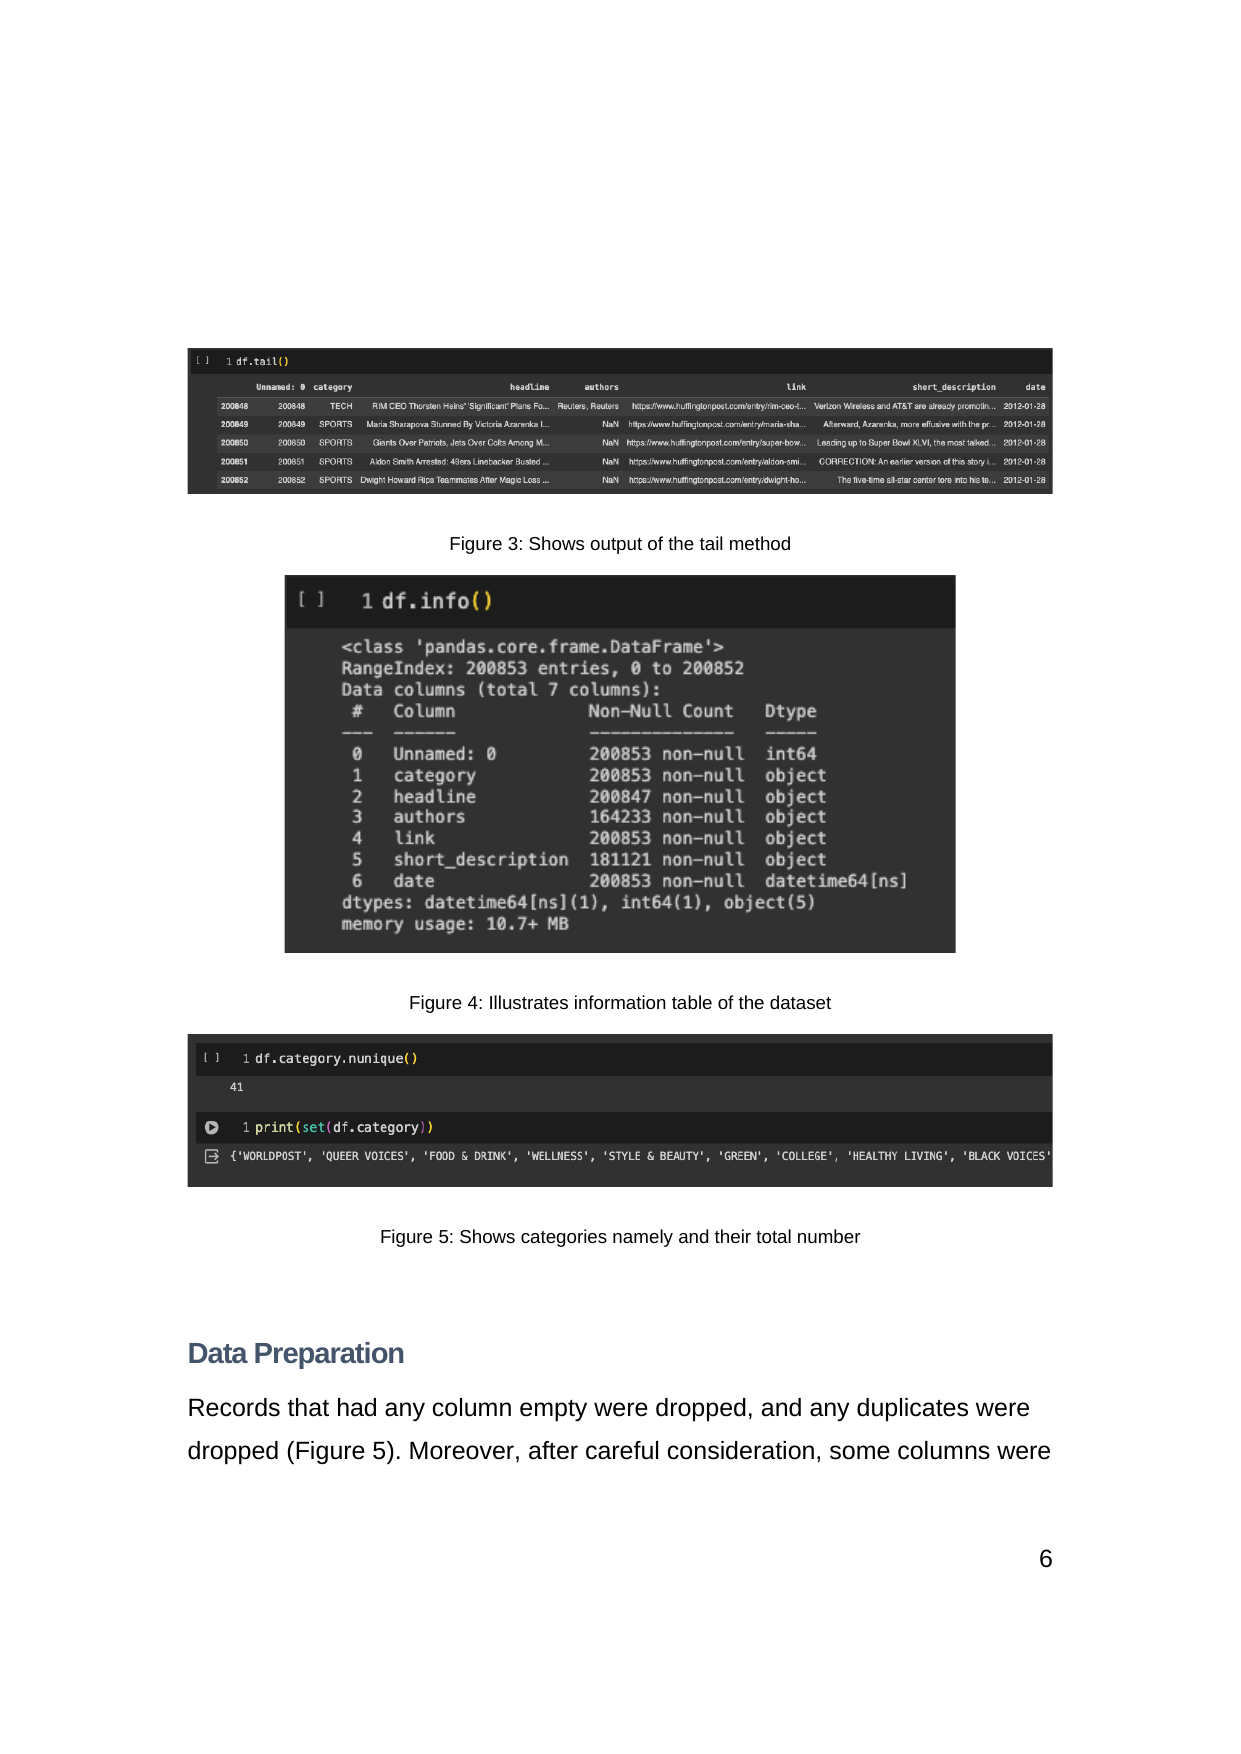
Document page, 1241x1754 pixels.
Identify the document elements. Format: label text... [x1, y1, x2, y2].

picture [187, 348, 1053, 494]
text Figure 5: Shows categories namely and their total number [187, 1226, 1053, 1247]
subtitle Data Preparation [187, 1336, 1053, 1370]
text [187, 1393, 1053, 1464]
text Figure 3: Shows output of the tail method [187, 533, 1053, 554]
picture [284, 575, 956, 953]
text Figure 4: Illustrates information table of the dataset [187, 992, 1053, 1013]
picture [187, 1034, 1053, 1187]
